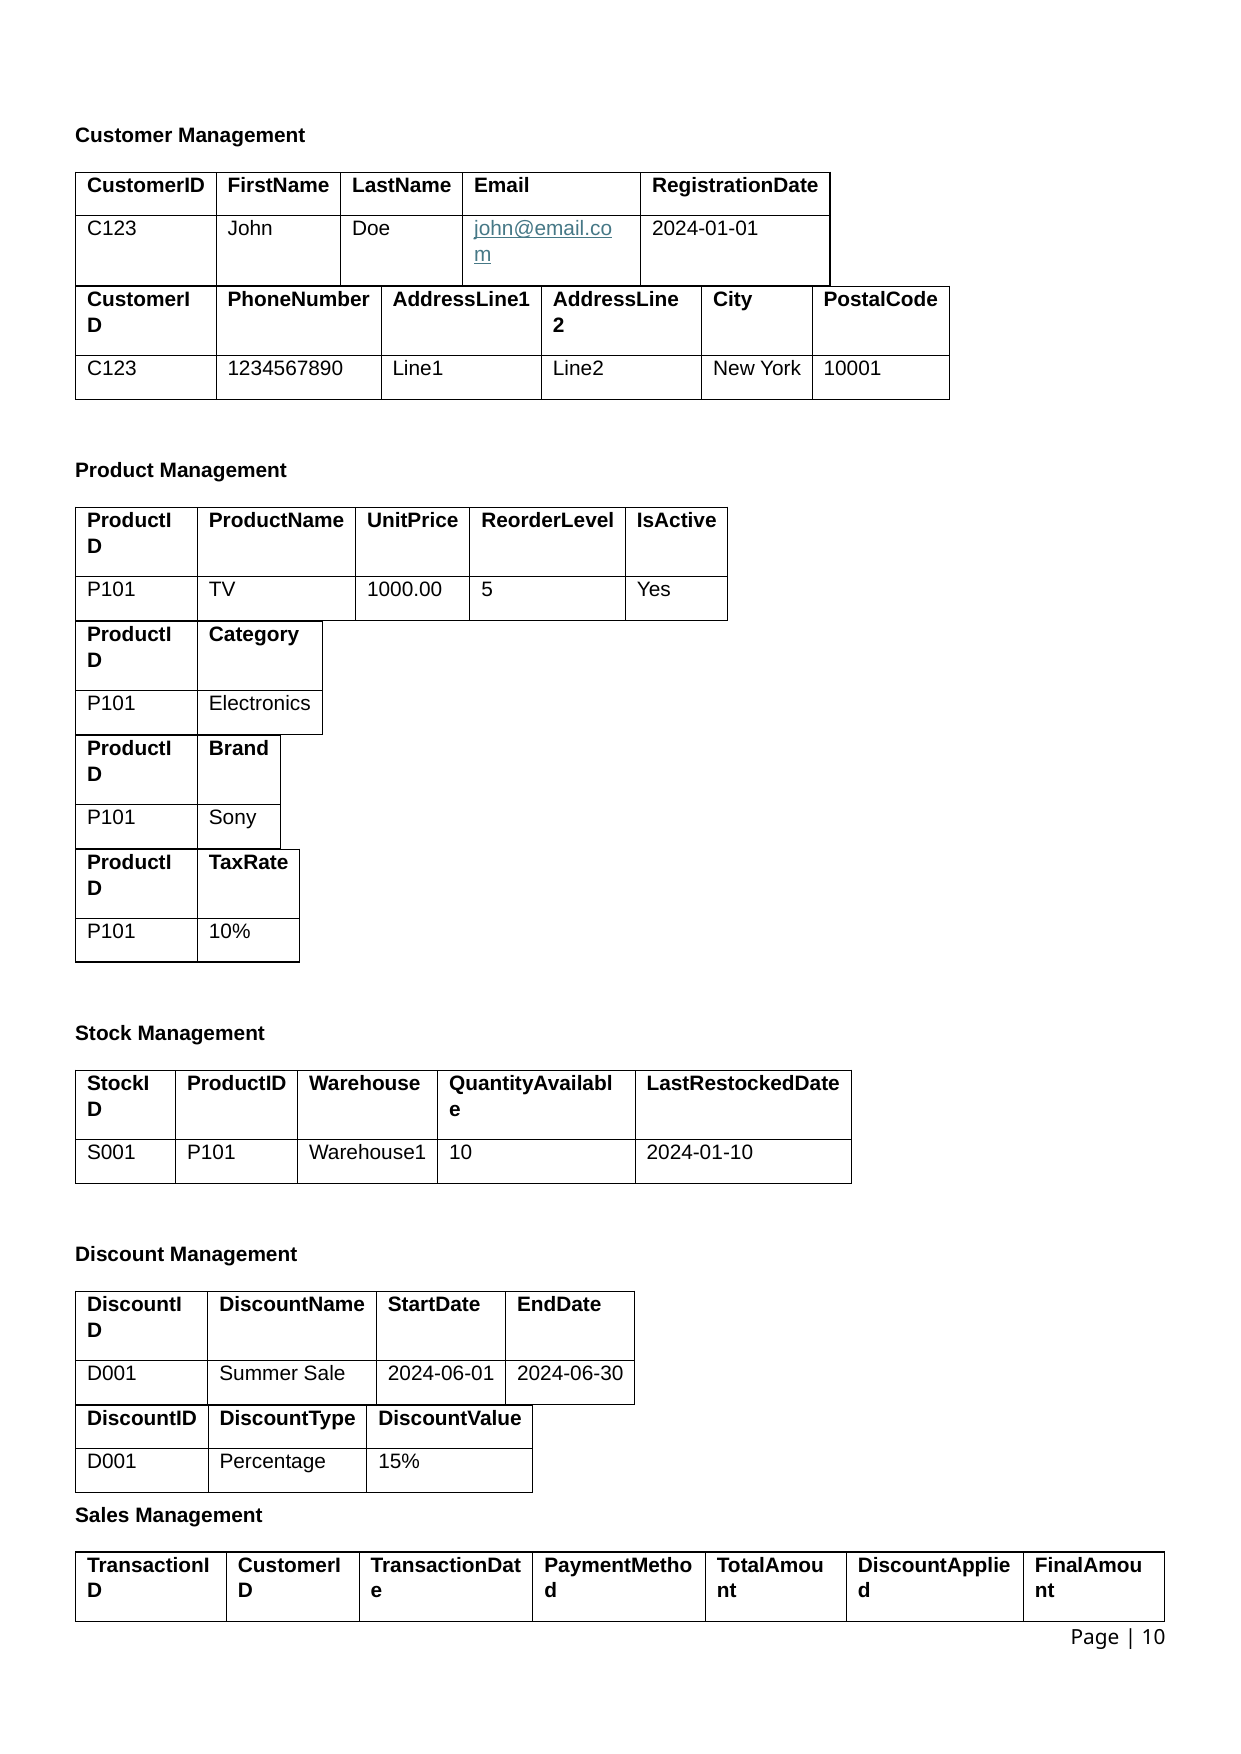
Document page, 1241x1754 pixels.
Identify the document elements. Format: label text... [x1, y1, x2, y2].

table_cell P101 [76, 919, 197, 961]
table_cell john@email.com [463, 216, 640, 284]
table_header Category [198, 622, 322, 690]
table_header ProductID [176, 1071, 297, 1139]
table_header StockID [76, 1071, 175, 1139]
table_header UnitPrice [356, 508, 469, 576]
table_cell C123 [76, 356, 216, 398]
table_header DiscountID [76, 1292, 207, 1360]
table_cell 10 [438, 1140, 635, 1182]
table_cell 2024-06-30 [506, 1361, 634, 1403]
table_header PostalCode [813, 287, 949, 355]
table_header CustomerID [76, 173, 216, 215]
table_header Warehouse [298, 1071, 437, 1139]
text Stock Management [75, 1021, 1165, 1045]
table_cell 2024-01-01 [641, 216, 829, 284]
table_header DiscountApplied [847, 1553, 1023, 1621]
table_cell S001 [76, 1140, 175, 1182]
table_header DiscountID [76, 1406, 208, 1448]
table_header TransactionDate [360, 1553, 532, 1621]
text Product Management [75, 458, 1165, 482]
table_cell P101 [76, 805, 197, 847]
table_header LastRestockedDate [636, 1071, 851, 1139]
table_header QuantityAvailable [438, 1071, 635, 1139]
table_header IsActive [626, 508, 727, 576]
table_header StartDate [377, 1292, 505, 1360]
table_cell D001 [76, 1449, 208, 1492]
table_header PhoneNumber [217, 287, 381, 355]
table_header AddressLine1 [382, 287, 541, 355]
table_header ReorderLevel [470, 508, 625, 576]
table_cell Sony [198, 805, 280, 847]
table_cell 2024-06-01 [377, 1361, 505, 1403]
table_cell Warehouse1 [298, 1140, 437, 1182]
table_cell Line1 [382, 356, 541, 398]
table_cell Yes [626, 577, 727, 619]
table_cell P101 [76, 577, 197, 619]
table_header ProductID [76, 736, 197, 804]
table_cell 15% [367, 1449, 532, 1492]
table_header LastName [341, 173, 462, 215]
table_header ProductID [76, 508, 197, 576]
table_header ProductName [198, 508, 355, 576]
table_cell Percentage [209, 1449, 366, 1492]
table_cell C123 [76, 216, 216, 284]
table_header PaymentMethod [533, 1553, 705, 1621]
table_cell P101 [176, 1140, 297, 1182]
table_header ProductID [76, 850, 197, 918]
table_header ProductID [76, 622, 197, 690]
table_cell John [217, 216, 340, 284]
text Customer Management [75, 123, 1165, 147]
table_cell 5 [470, 577, 625, 619]
table_cell 2024-01-10 [636, 1140, 851, 1182]
table_cell Doe [341, 216, 462, 284]
table_cell 10001 [813, 356, 949, 398]
table_header AddressLine2 [542, 287, 701, 355]
table_cell D001 [76, 1361, 207, 1403]
table_header EndDate [506, 1292, 634, 1360]
table_header Email [463, 173, 640, 215]
table_cell Line2 [542, 356, 701, 398]
table_cell New York [702, 356, 812, 398]
table_header RegistrationDate [641, 173, 829, 215]
table_header FirstName [217, 173, 340, 215]
table_header CustomerID [227, 1553, 359, 1621]
table_cell 1000.00 [356, 577, 469, 619]
table_header Brand [198, 736, 280, 804]
table_header TaxRate [198, 850, 299, 918]
table_header TransactionID [76, 1553, 226, 1621]
table_cell 10% [198, 919, 299, 961]
table_cell TV [198, 577, 355, 619]
text Sales Management [75, 1503, 1165, 1527]
table_cell Summer Sale [208, 1361, 376, 1403]
table_header FinalAmount [1024, 1553, 1164, 1621]
table_header City [702, 287, 812, 355]
table_header CustomerID [76, 287, 216, 355]
table_header DiscountValue [367, 1406, 532, 1448]
table_cell Electronics [198, 691, 322, 733]
table_header TotalAmount [706, 1553, 846, 1621]
text Discount Management [75, 1242, 1165, 1266]
table_header DiscountName [208, 1292, 376, 1360]
table_cell 1234567890 [217, 356, 381, 398]
table_cell P101 [76, 691, 197, 733]
table_header DiscountType [209, 1406, 366, 1448]
